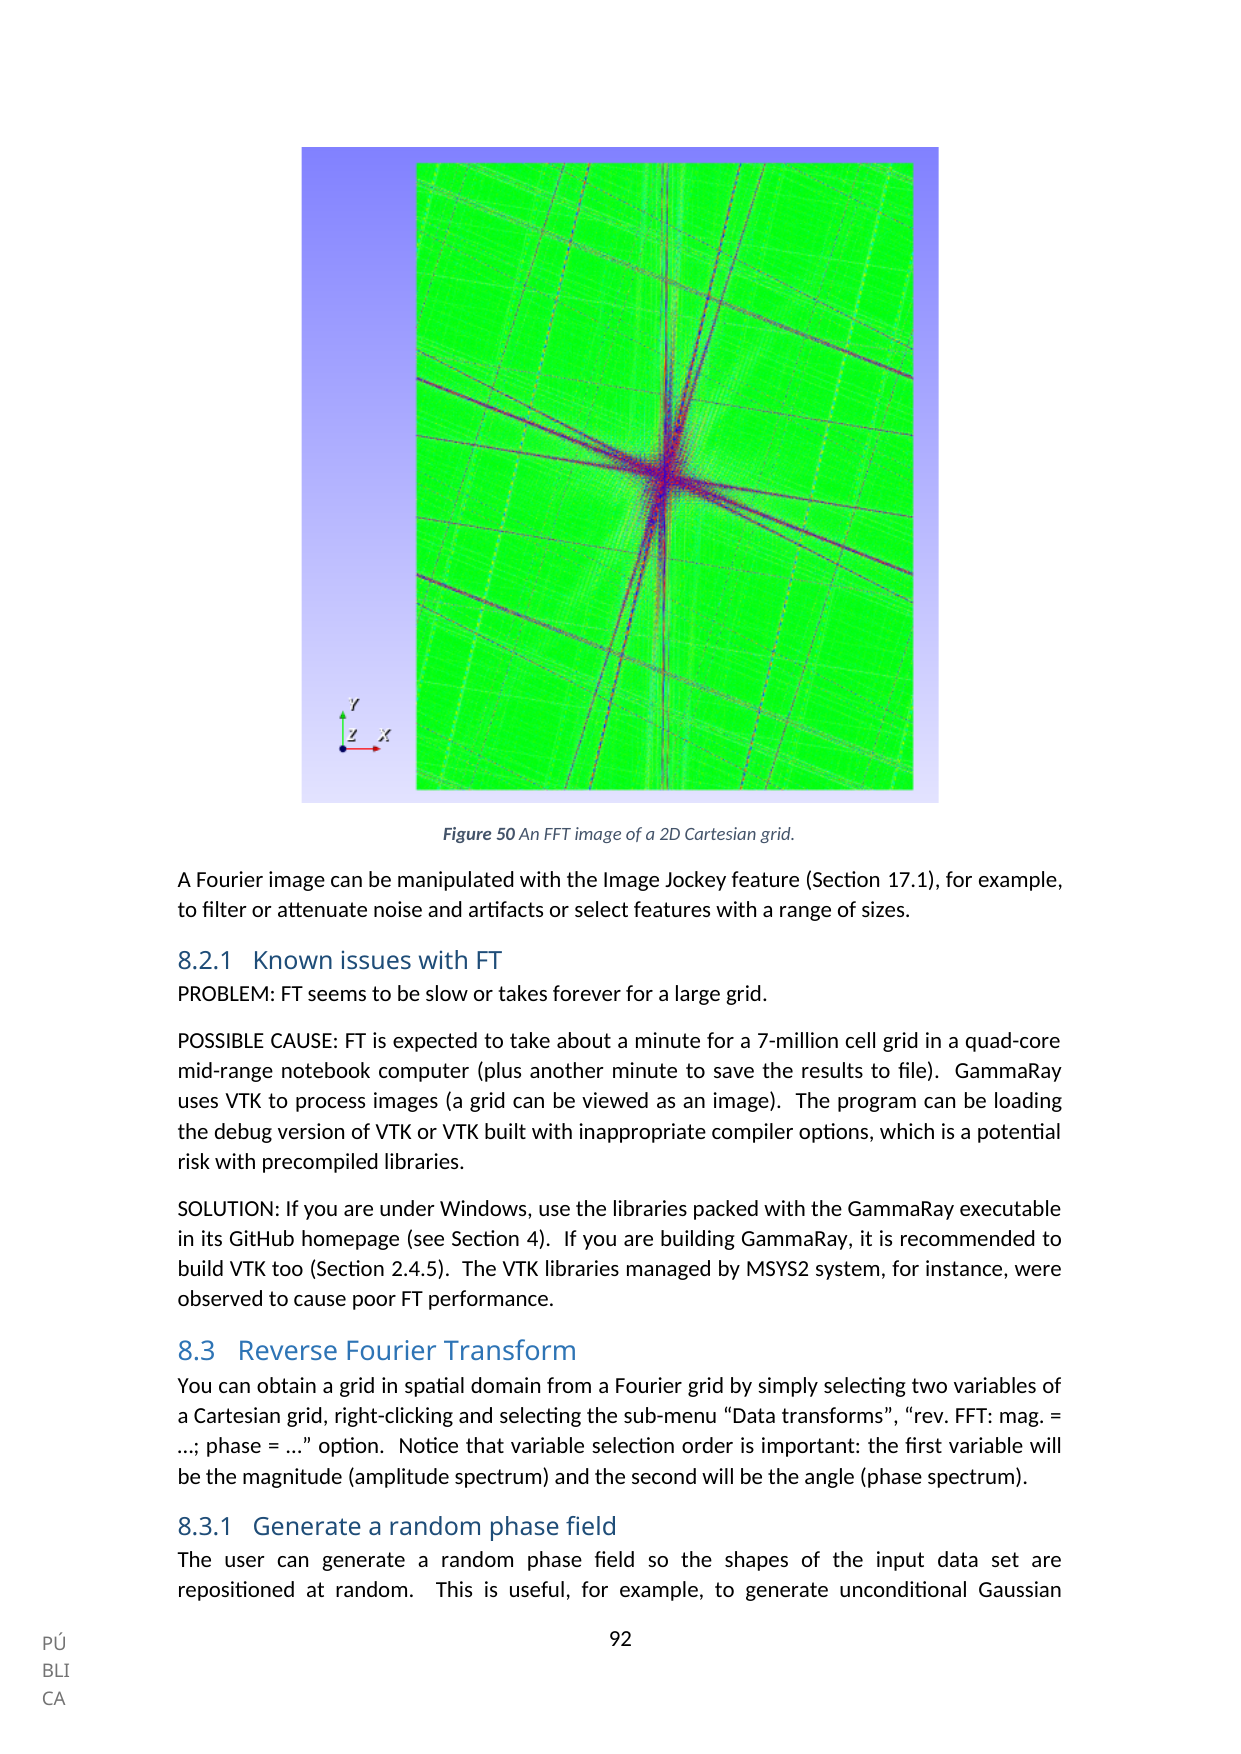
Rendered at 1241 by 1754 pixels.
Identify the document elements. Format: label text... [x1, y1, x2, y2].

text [177, 1545, 1063, 1604]
subtitle Reverse Fourier Transform [177, 1331, 1063, 1368]
picture [301, 147, 939, 803]
text Figure 50 An FFT image of a 2D Cartesian grid. [177, 822, 1063, 844]
text POSSIBLE CAUSE: FT is expected to take about a minute for a 7-million cell grid in a quad-core mid-range notebook computer (plus another minute to save the results to file). GammaRay uses VTK to process images (a grid can be viewed as an image). The program can be loading the debug version of VTK or VTK built with inappropriate compiler options, which is a potential risk with precompiled libraries. [177, 1026, 1063, 1175]
text A Fourier image can be manipulated with the Image Jockey feature (Section 17.1), for example, to filter or attenuate noise and artifacts or select features with a range of sizes. [177, 865, 1063, 924]
text PROBLEM: FT seems to be slow or takes forever for a large grid. [177, 979, 1063, 1007]
text SOLUTION: If you are under Windows, use the libraries packed with the GammaRay executable in its GitHub homepage (see Section 4). If you are building GammaRay, it is recommended to build VTK too (Section 2.4.5). The VTK libraries managed by MSYS2 system, for instance, were observed to cause poor FT performance. [177, 1194, 1063, 1312]
text You can obtain a grid in spatial domain from a Fourier grid by simply selecting two variables of a Cartesian grid, right-clicking and selecting the sub-menu “Data transforms”, “rev. FFT: mag. = …; phase = …” option. Notice that variable selection order is important: the first variable will be the magnitude (amplitude spectrum) and the second will be the angle (phase spectrum). [177, 1371, 1063, 1490]
subtitle Generate a random phase field [177, 1509, 1063, 1543]
subtitle Known issues with FT [177, 942, 1063, 977]
